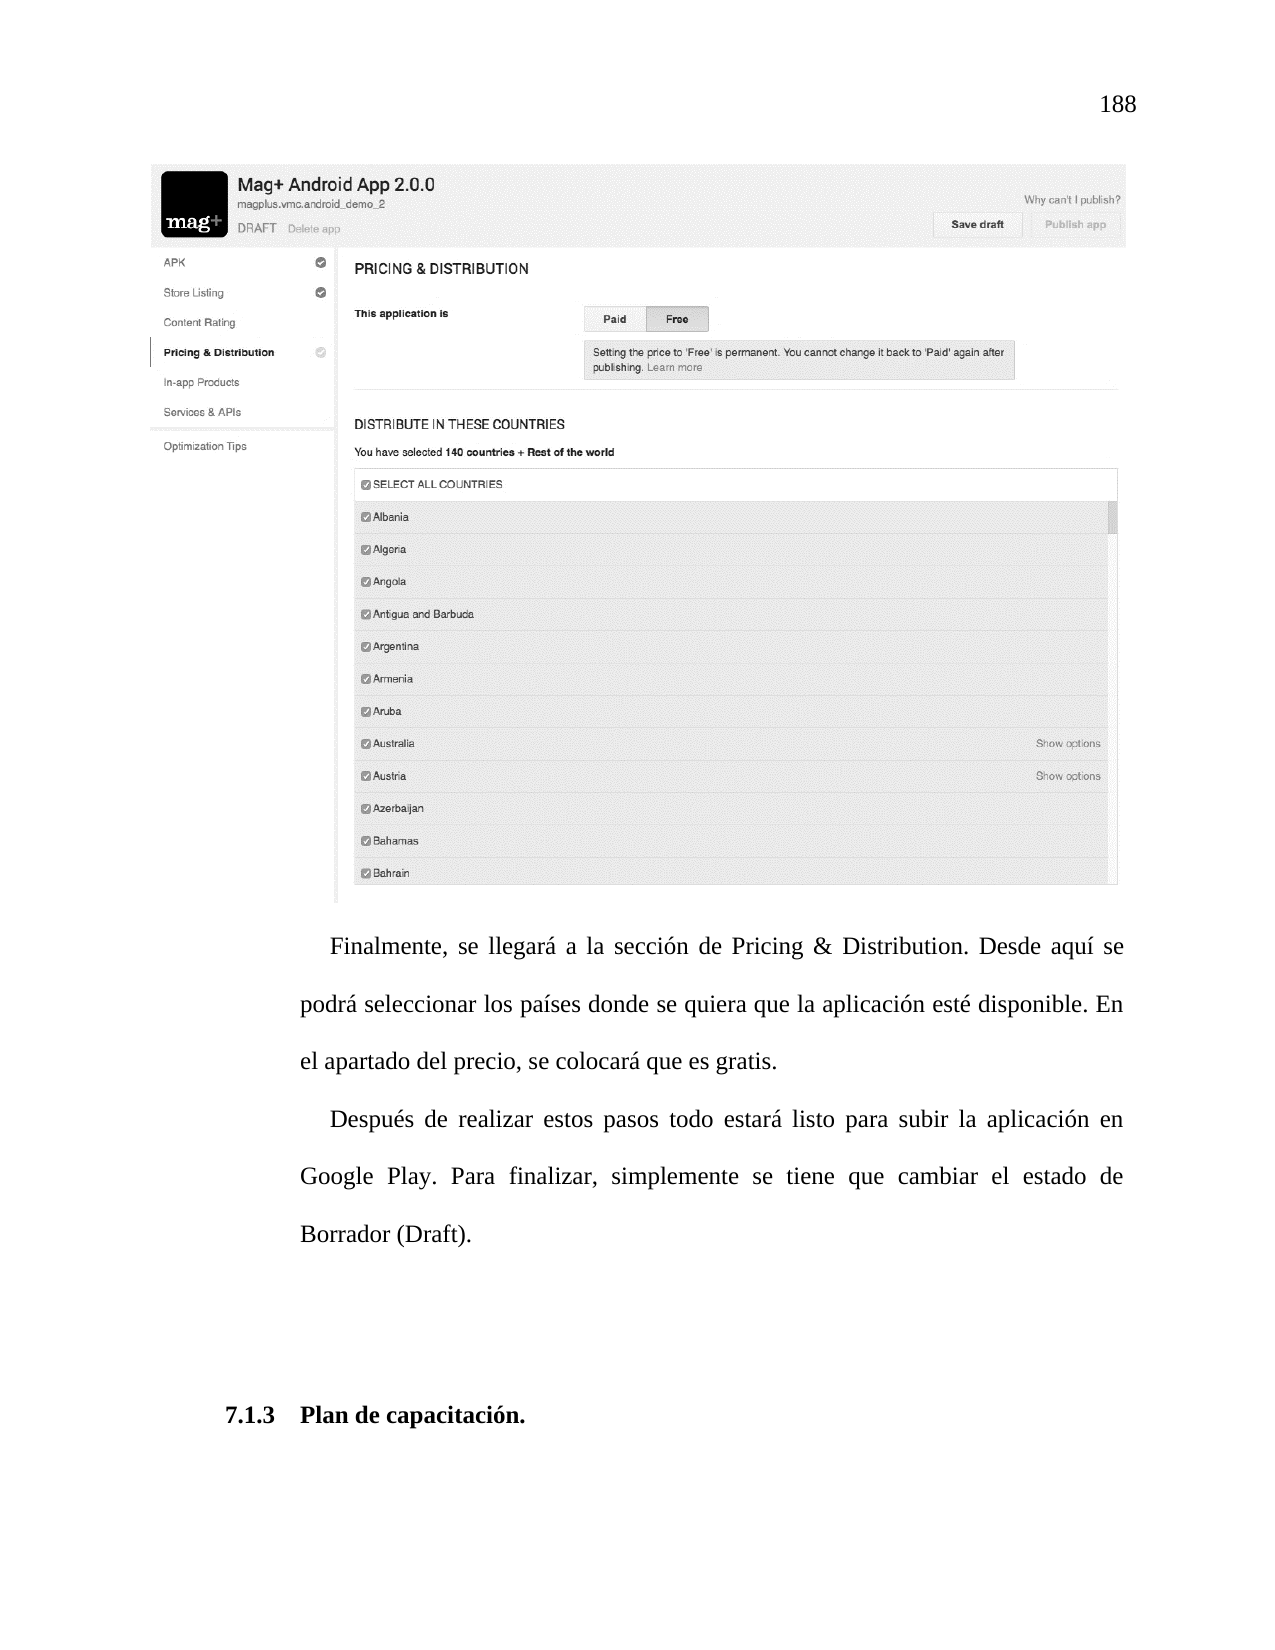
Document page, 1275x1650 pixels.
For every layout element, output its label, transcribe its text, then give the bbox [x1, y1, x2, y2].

text Finalmente, se llegará a la sección de Pricing & Distribution. Desde aquí se podrá seleccionar los países donde se quiera que la aplicación esté disponible. En el apartado del precio, se colocará que es gratis. [300, 903, 1125, 1075]
text Después de realizar estos pasos todo estará listo para subir la aplicación en Google Play. Para finalizar, simplemente se tiene que cambiar el estado de Borrador (Draft). [300, 1104, 1125, 1247]
subtitle Plan de capacitación. [225, 1400, 1125, 1429]
picture [150, 164, 1126, 903]
